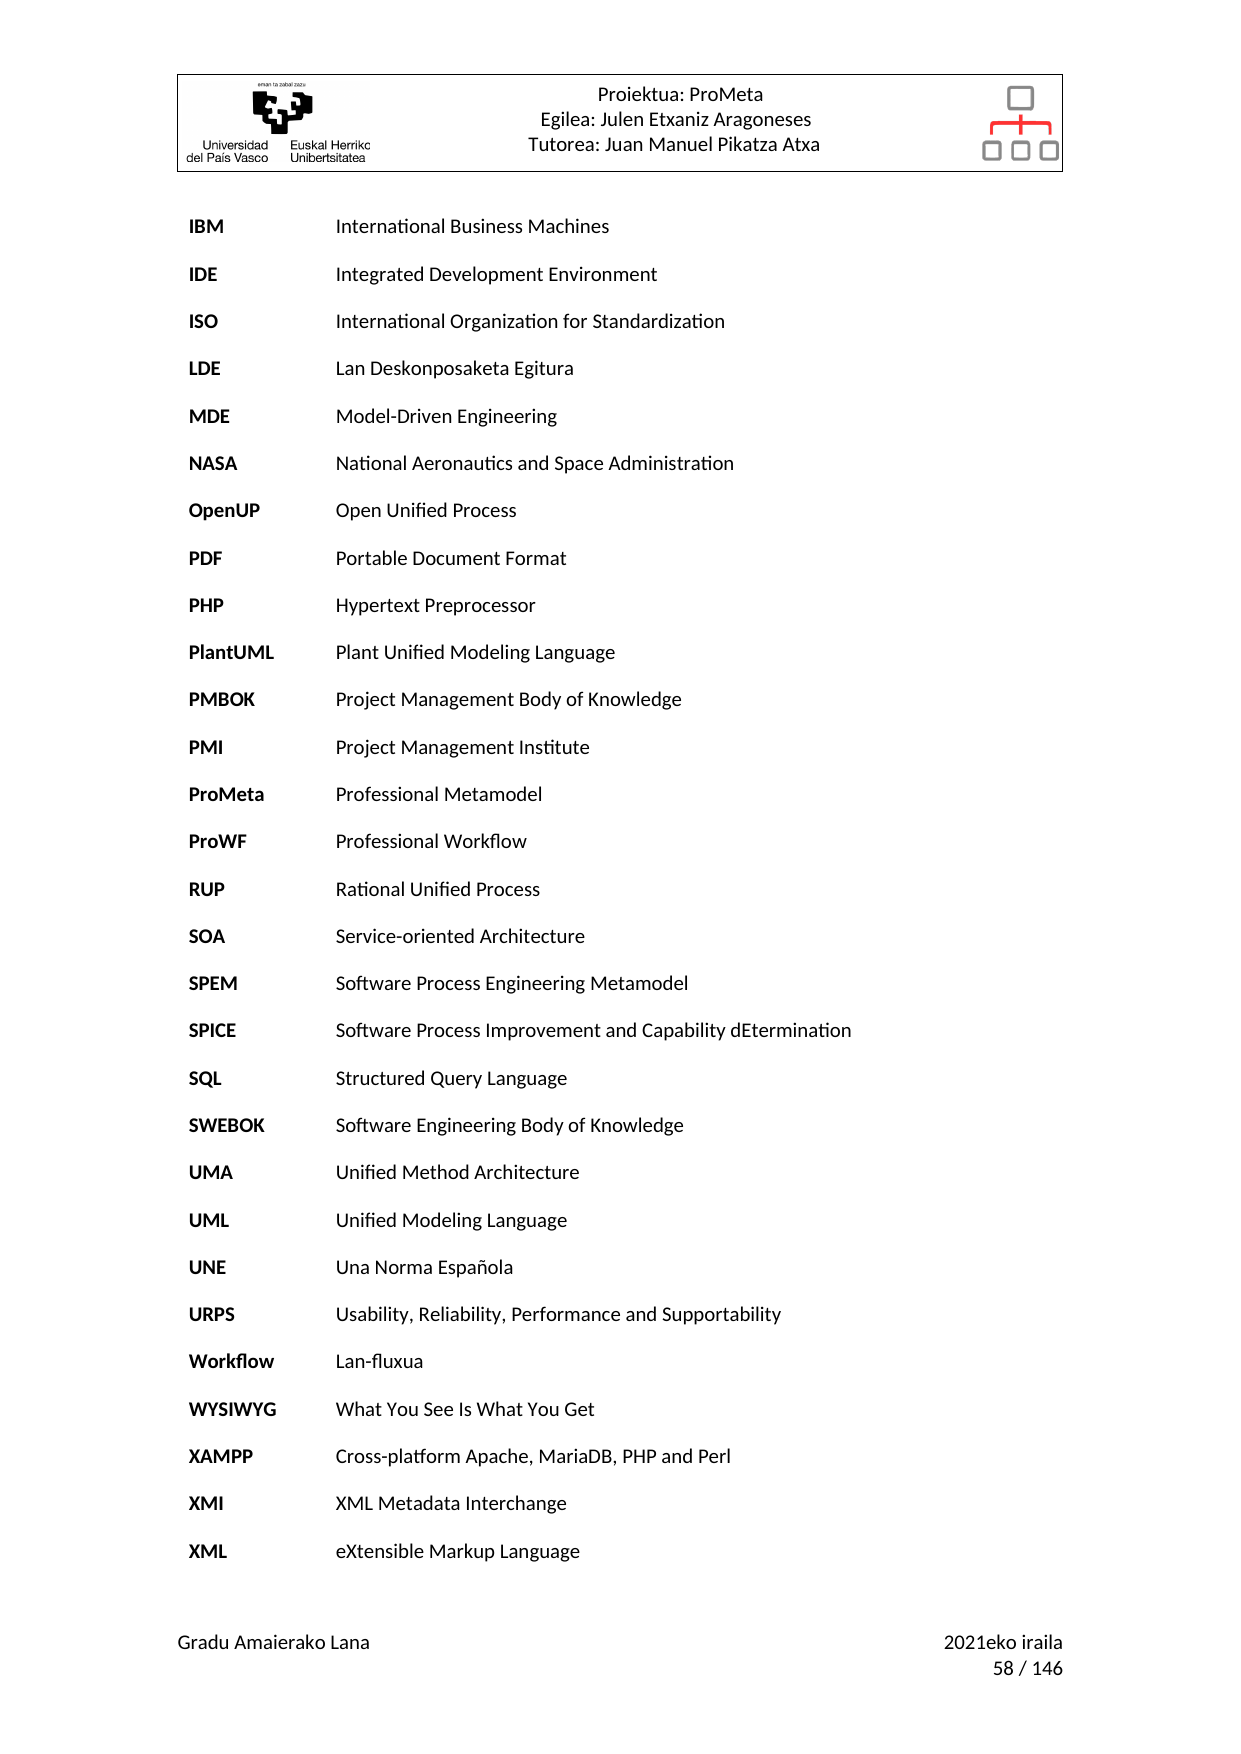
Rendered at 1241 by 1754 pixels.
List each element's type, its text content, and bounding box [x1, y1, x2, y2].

table_cell SPICE [177, 1018, 324, 1065]
table_cell PDF [177, 545, 324, 592]
table_cell Rational Unified Process [324, 876, 1062, 923]
table_cell Lan-fluxua [324, 1349, 1062, 1396]
table_cell XML Metadata Interchange [324, 1491, 1062, 1538]
picture [978, 80, 1060, 162]
table_cell What You See Is What You Get [324, 1396, 1062, 1443]
table_cell SPEM [177, 970, 324, 1018]
table_cell XMI [177, 1491, 324, 1538]
table_cell RUP [177, 876, 324, 923]
table_cell UML [177, 1207, 324, 1254]
table_cell XAMPP [177, 1443, 324, 1491]
table_cell PMBOK [177, 687, 324, 734]
table_cell Hypertext Preprocessor [324, 592, 1062, 639]
table_cell Cross-platform Apache, MariaDB, PHP and Perl [324, 1443, 1062, 1491]
table_cell PlantUML [177, 639, 324, 687]
table_cell PHP [177, 592, 324, 639]
table_cell National Aeronautics and Space Administration [324, 450, 1062, 497]
table_cell URPS [177, 1301, 324, 1349]
table_cell Plant Unified Modeling Language [324, 639, 1062, 687]
table_cell Unified Modeling Language [324, 1207, 1062, 1254]
table_cell WYSIWYG [177, 1396, 324, 1443]
table_cell SOA [177, 923, 324, 970]
table_cell OpenUP [177, 498, 324, 545]
table_cell ProMeta [177, 781, 324, 828]
table_cell SWEBOK [177, 1112, 324, 1159]
table_cell Una Norma Española [324, 1254, 1062, 1301]
table_cell PMI [177, 734, 324, 781]
table_cell Unified Method Architecture [324, 1160, 1062, 1207]
table_cell Software Engineering Body of Knowledge [324, 1112, 1062, 1159]
table_cell MDE [177, 403, 324, 450]
table_cell Workflow [177, 1349, 324, 1396]
table_cell Software Process Engineering Metamodel [324, 970, 1062, 1018]
table_cell Structured Query Language [324, 1065, 1062, 1112]
table_cell XML [177, 1538, 324, 1585]
table_cell Professional Metamodel [324, 781, 1062, 828]
table_cell IBM [177, 214, 324, 261]
table_cell UNE [177, 1254, 324, 1301]
table_cell Software Process Improvement and Capability dEtermination [324, 1018, 1062, 1065]
table_cell Project Management Institute [324, 734, 1062, 781]
table_cell eXtensible Markup Language [324, 1538, 1062, 1585]
table_cell Open Unified Process [324, 498, 1062, 545]
picture [182, 81, 370, 162]
table_cell ProWF [177, 829, 324, 876]
table_cell Service-oriented Architecture [324, 923, 1062, 970]
table_cell IDE [177, 261, 324, 308]
table_cell Portable Document Format [324, 545, 1062, 592]
table_cell Model-Driven Engineering [324, 403, 1062, 450]
table_cell ISO [177, 308, 324, 356]
table_cell UMA [177, 1160, 324, 1207]
table_cell Lan Deskonposaketa Egitura [324, 356, 1062, 403]
table_cell Integrated Development Environment [324, 261, 1062, 308]
table_cell Usability, Reliability, Performance and Supportability [324, 1301, 1062, 1349]
table_cell Professional Workflow [324, 829, 1062, 876]
table_cell International Organization for Standardization [324, 308, 1062, 356]
table_cell NASA [177, 450, 324, 497]
table_cell LDE [177, 356, 324, 403]
table_cell Project Management Body of Knowledge [324, 687, 1062, 734]
table_cell International Business Machines [324, 214, 1062, 261]
table_cell SQL [177, 1065, 324, 1112]
